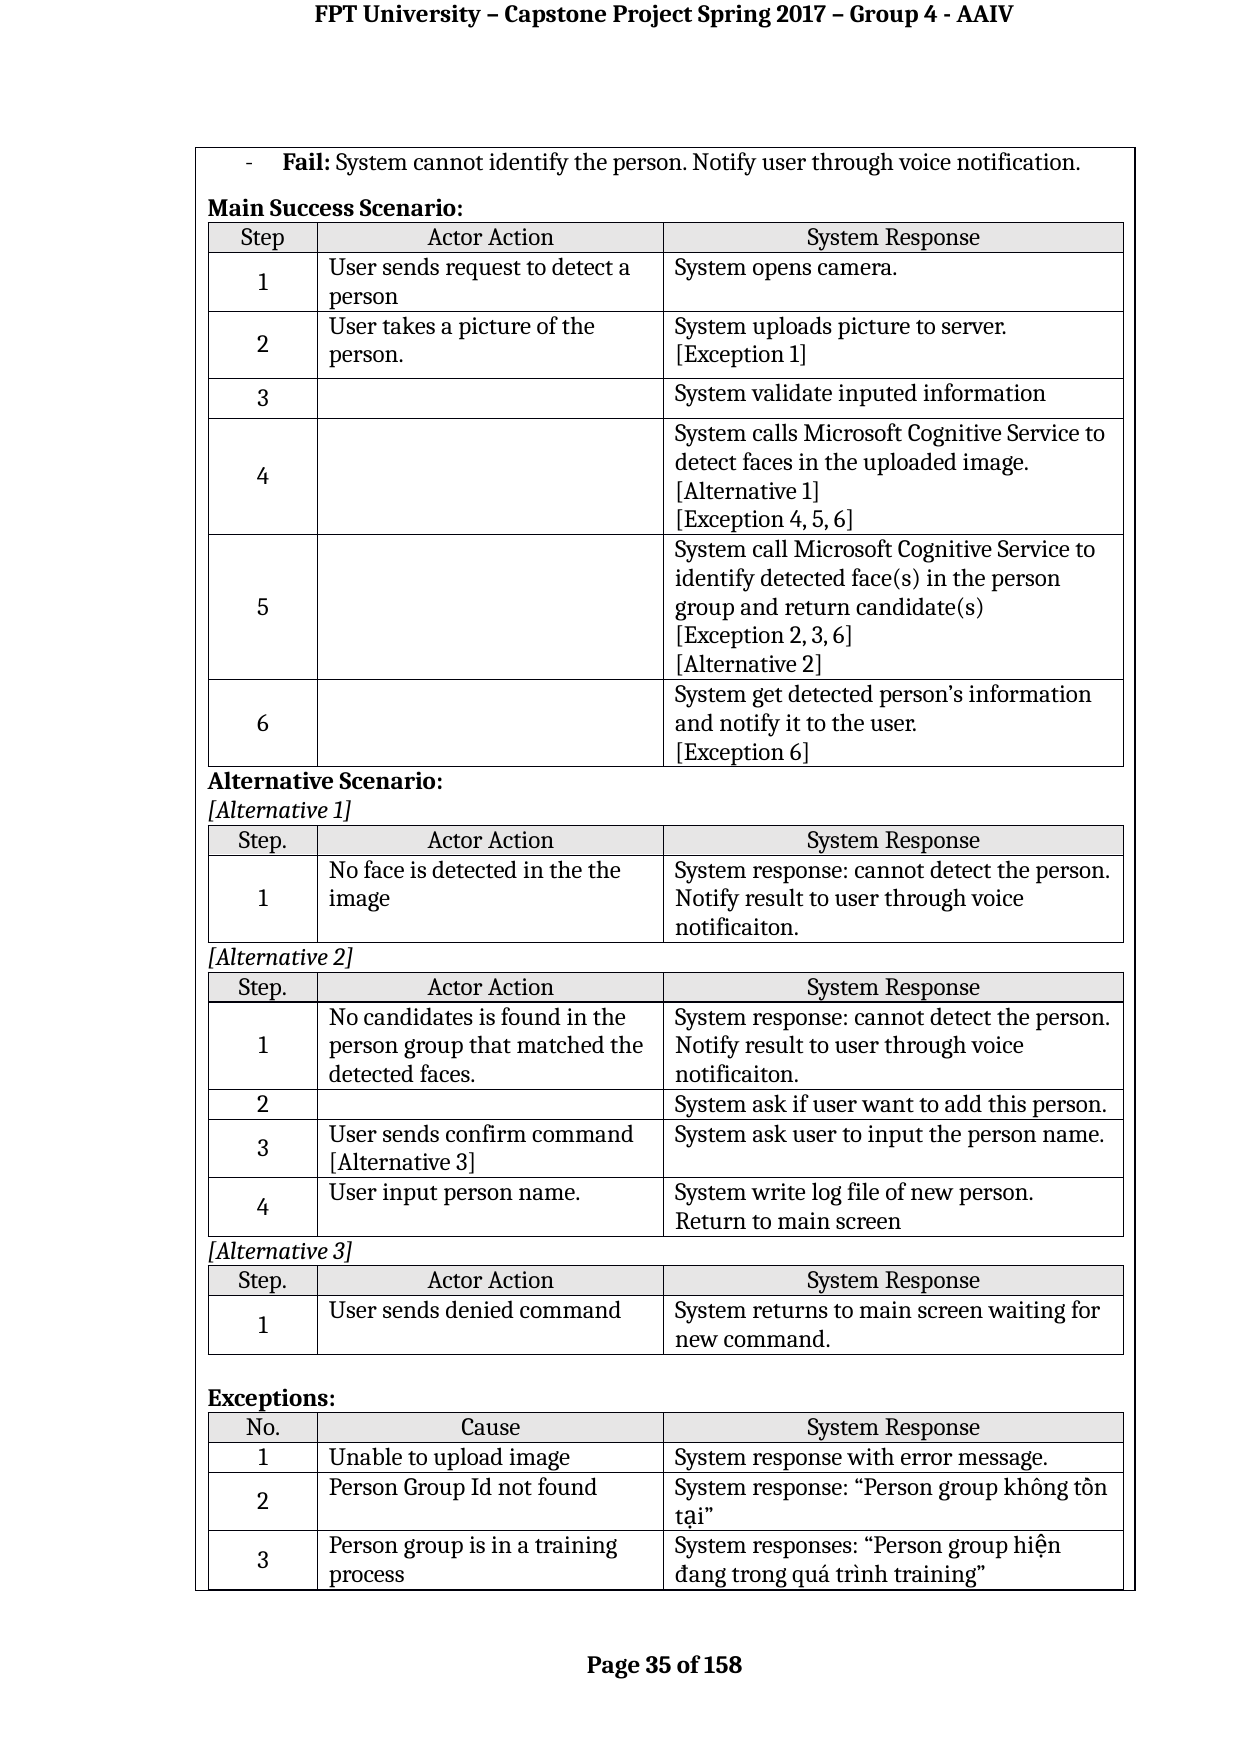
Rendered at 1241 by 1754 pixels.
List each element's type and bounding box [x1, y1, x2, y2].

table_cell [196, 148, 1134, 1590]
